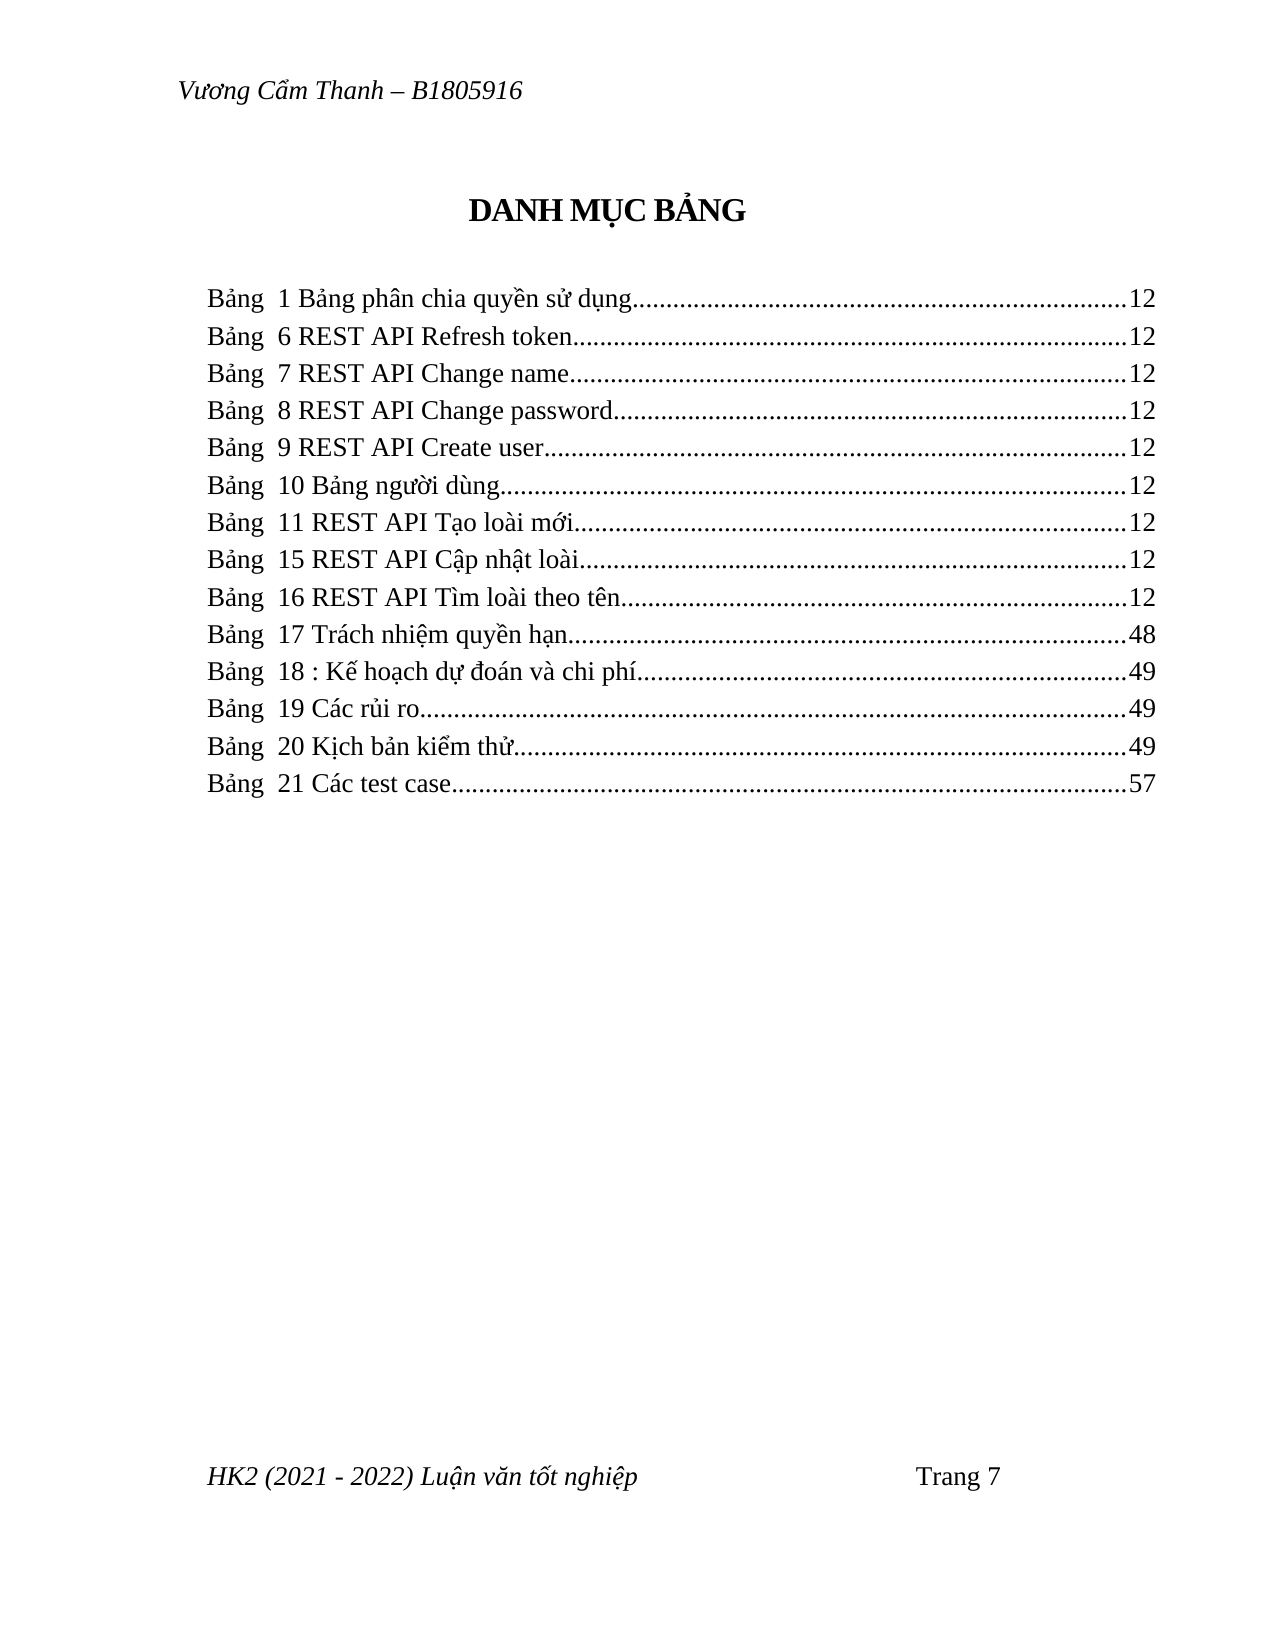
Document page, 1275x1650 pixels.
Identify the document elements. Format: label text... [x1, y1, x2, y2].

text Bảng 17 Trách nhiệm quyền hạn 48 [177, 618, 1157, 649]
text Bảng 7 REST API Change name 12 [177, 357, 1157, 388]
text Bảng 15 REST API Cập nhật loài 12 [177, 543, 1157, 574]
text Bảng 11 REST API Tạo loài mới 12 [177, 506, 1157, 537]
text Bảng 8 REST API Change password 12 [177, 394, 1157, 425]
text Bảng 10 Bảng người dùng 12 [177, 469, 1157, 500]
text Bảng 20 Kịch bản kiểm thử 49 [177, 730, 1157, 761]
text Bảng 6 REST API Refresh token 12 [177, 320, 1157, 351]
text Bảng 9 REST API Create user 12 [177, 432, 1157, 463]
text Bảng 21 Các test case 57 [177, 767, 1157, 798]
text Bảng 19 Các rủi ro 49 [177, 693, 1157, 724]
text Bảng 16 REST API Tìm loài theo tên 12 [177, 581, 1157, 612]
title Danh mục bảng [59, 190, 1157, 228]
text Bảng 18 : Kế hoạch dự đoán và chi phí 49 [177, 655, 1157, 686]
text Bảng 1 Bảng phân chia quyền sử dụng 12 [177, 282, 1157, 313]
